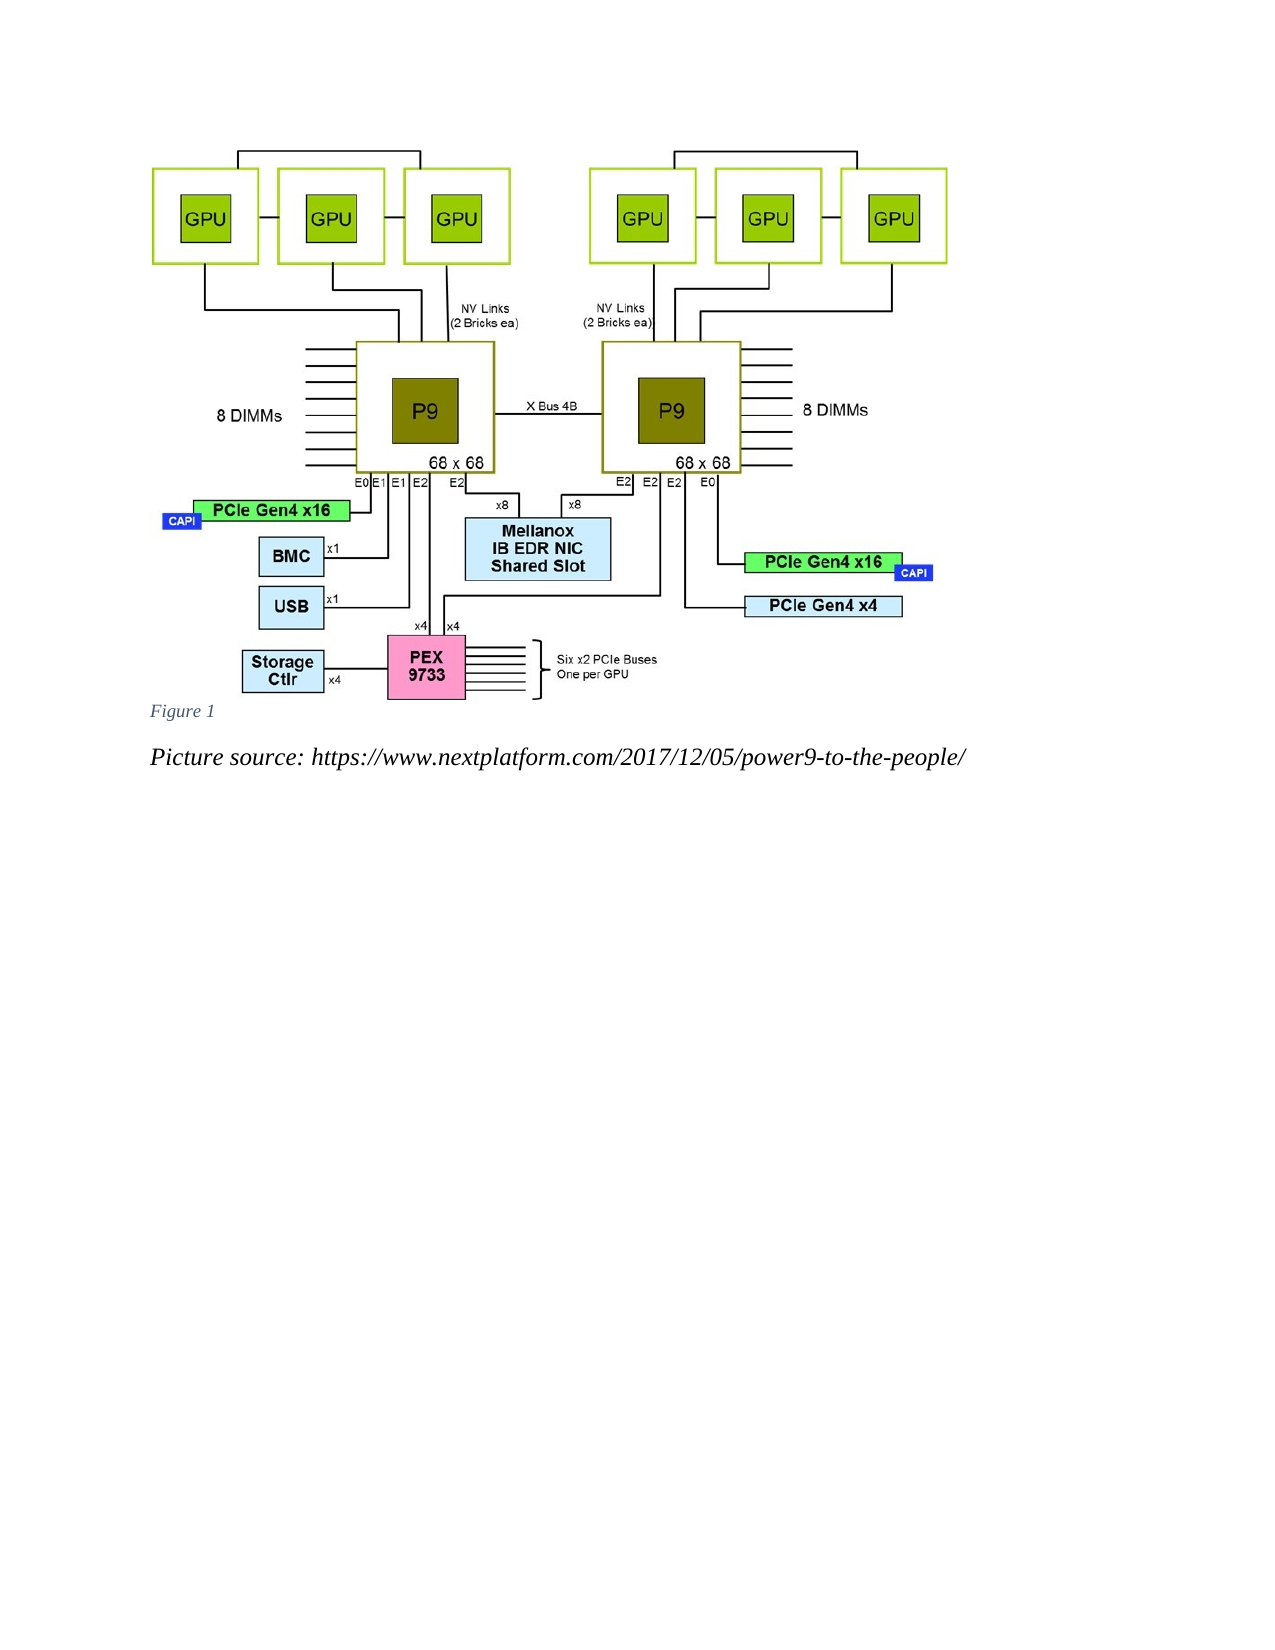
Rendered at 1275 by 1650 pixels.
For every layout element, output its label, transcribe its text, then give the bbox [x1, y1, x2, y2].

text Figure 1 [150, 700, 1125, 721]
picture [150, 150, 948, 700]
text Picture source: https://www.nextplatform.com/2017/12/05/power9-to-the-people/ [150, 742, 1125, 771]
